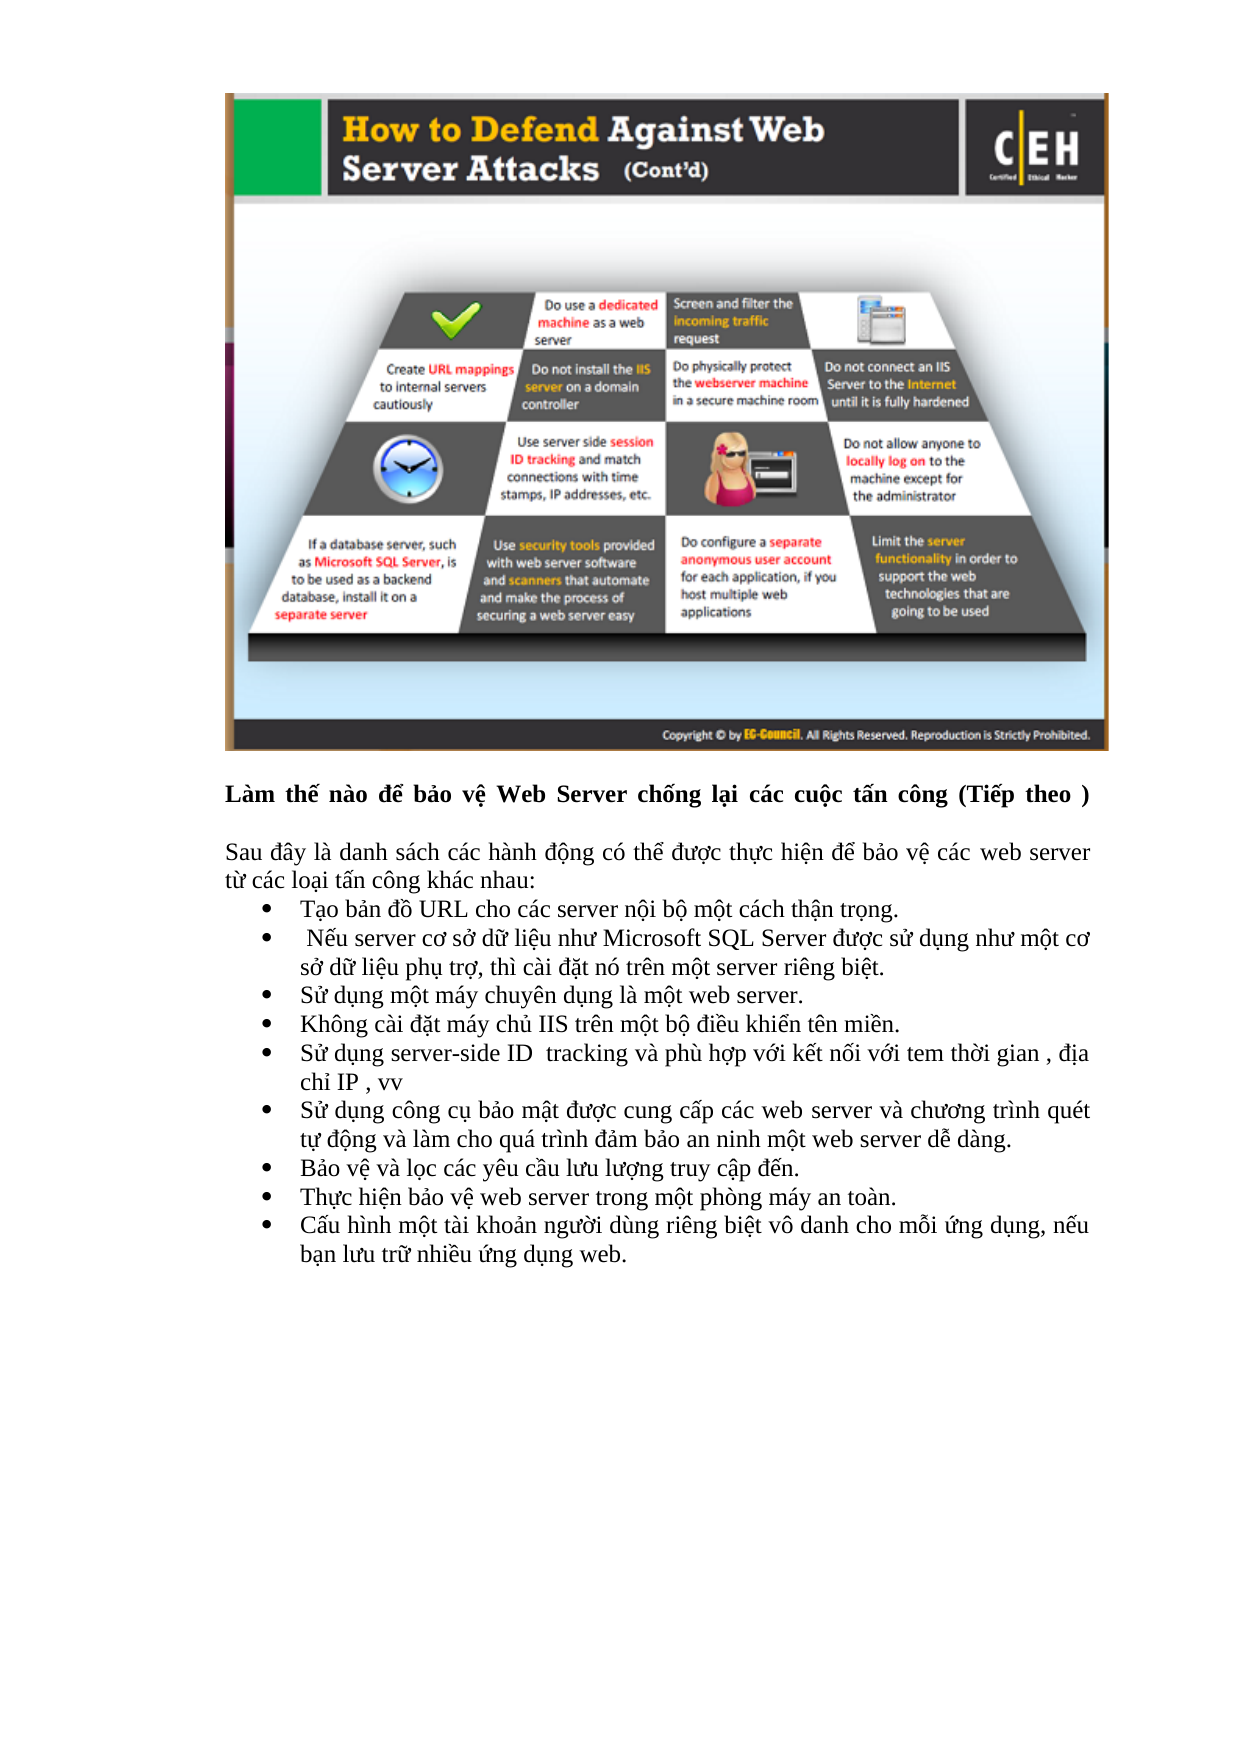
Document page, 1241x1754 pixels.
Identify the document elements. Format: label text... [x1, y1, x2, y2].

list Sử dụng công cụ bảo mật được cung cấp các web server và chương trình quét tự động và làm cho quá trình đảm bảo an ninh một web server dễ dàng. [262, 1096, 1090, 1153]
list Tạo bản đồ URL cho các server nội bộ một cách thận trọng. [262, 894, 1090, 923]
list Làm thế nào để bảo vệ Web Server chống lại các cuộc tấn công (Tiếp theo ) Sau đây là danh sách các hành động có thể được thực hiện để bảo vệ các web server từ các loại tấn công khác nhau: [225, 779, 1090, 894]
list Thực hiện bảo vệ web server trong một phòng máy an toàn. [262, 1182, 1090, 1211]
list Cấu hình một tài khoản người dùng riêng biệt vô danh cho mỗi ứng dụng, nếu bạn lưu trữ nhiều ứng dụng web. [262, 1211, 1090, 1268]
list Không cài đặt máy chủ IIS trên một bộ điều khiển tên miền. [262, 1009, 1090, 1038]
list Nếu server cơ sở dữ liệu như Microsoft SQL Server được sử dụng như một cơ sở dữ liệu phụ trợ, thì cài đặt nó trên một server riêng biệt. [262, 923, 1090, 981]
list Bảo vệ và lọc các yêu cầu lưu lượng truy cập đến. [262, 1153, 1090, 1182]
list Sử dụng một máy chuyên dụng là một web server. [262, 981, 1090, 1009]
list Sử dụng server-side ID tracking và phù hợp với kết nối với tem thời gian , địa chỉ IP , vv [262, 1038, 1090, 1096]
picture [225, 93, 1109, 751]
